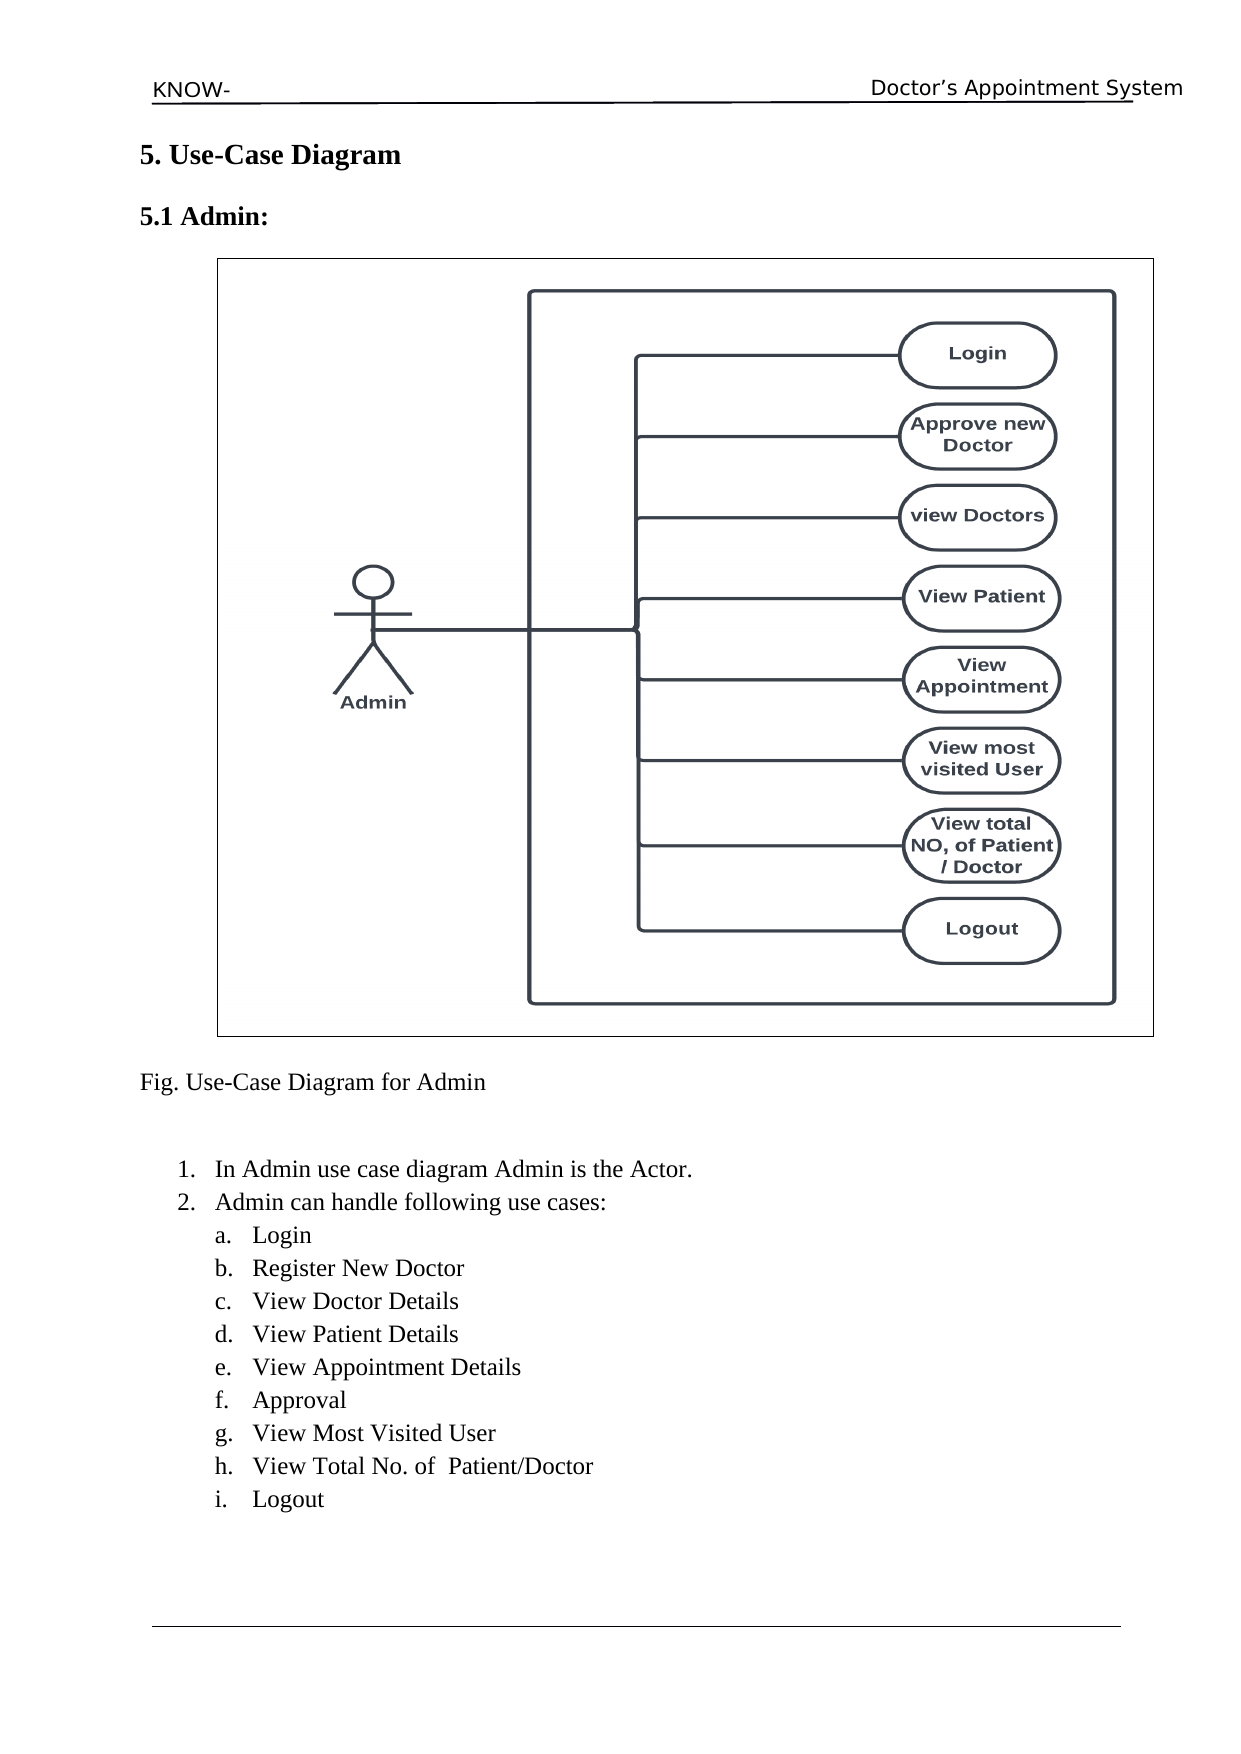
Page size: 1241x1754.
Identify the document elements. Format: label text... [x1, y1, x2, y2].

list Login [214, 1220, 1134, 1248]
list In Admin use case diagram Admin is the Actor. [177, 1154, 1134, 1182]
text Fig. Use-Case Diagram for Admin [139, 1067, 1134, 1096]
list View Appointment Details [214, 1352, 1134, 1381]
picture [218, 259, 1153, 1036]
list Register New Doctor [214, 1253, 1134, 1282]
subtitle 5. Use-Case Diagram [139, 137, 1134, 171]
list View Total No. of Patient/Doctor [214, 1451, 1134, 1480]
list Admin can handle following use cases: [177, 1187, 1134, 1216]
list Approval [214, 1385, 1134, 1414]
list Logout [214, 1484, 1134, 1513]
list View Most Visited User [214, 1418, 1134, 1447]
list View Patient Details [214, 1319, 1134, 1348]
text 5.1 Admin: [139, 200, 1134, 231]
list View Doctor Details [214, 1286, 1134, 1314]
